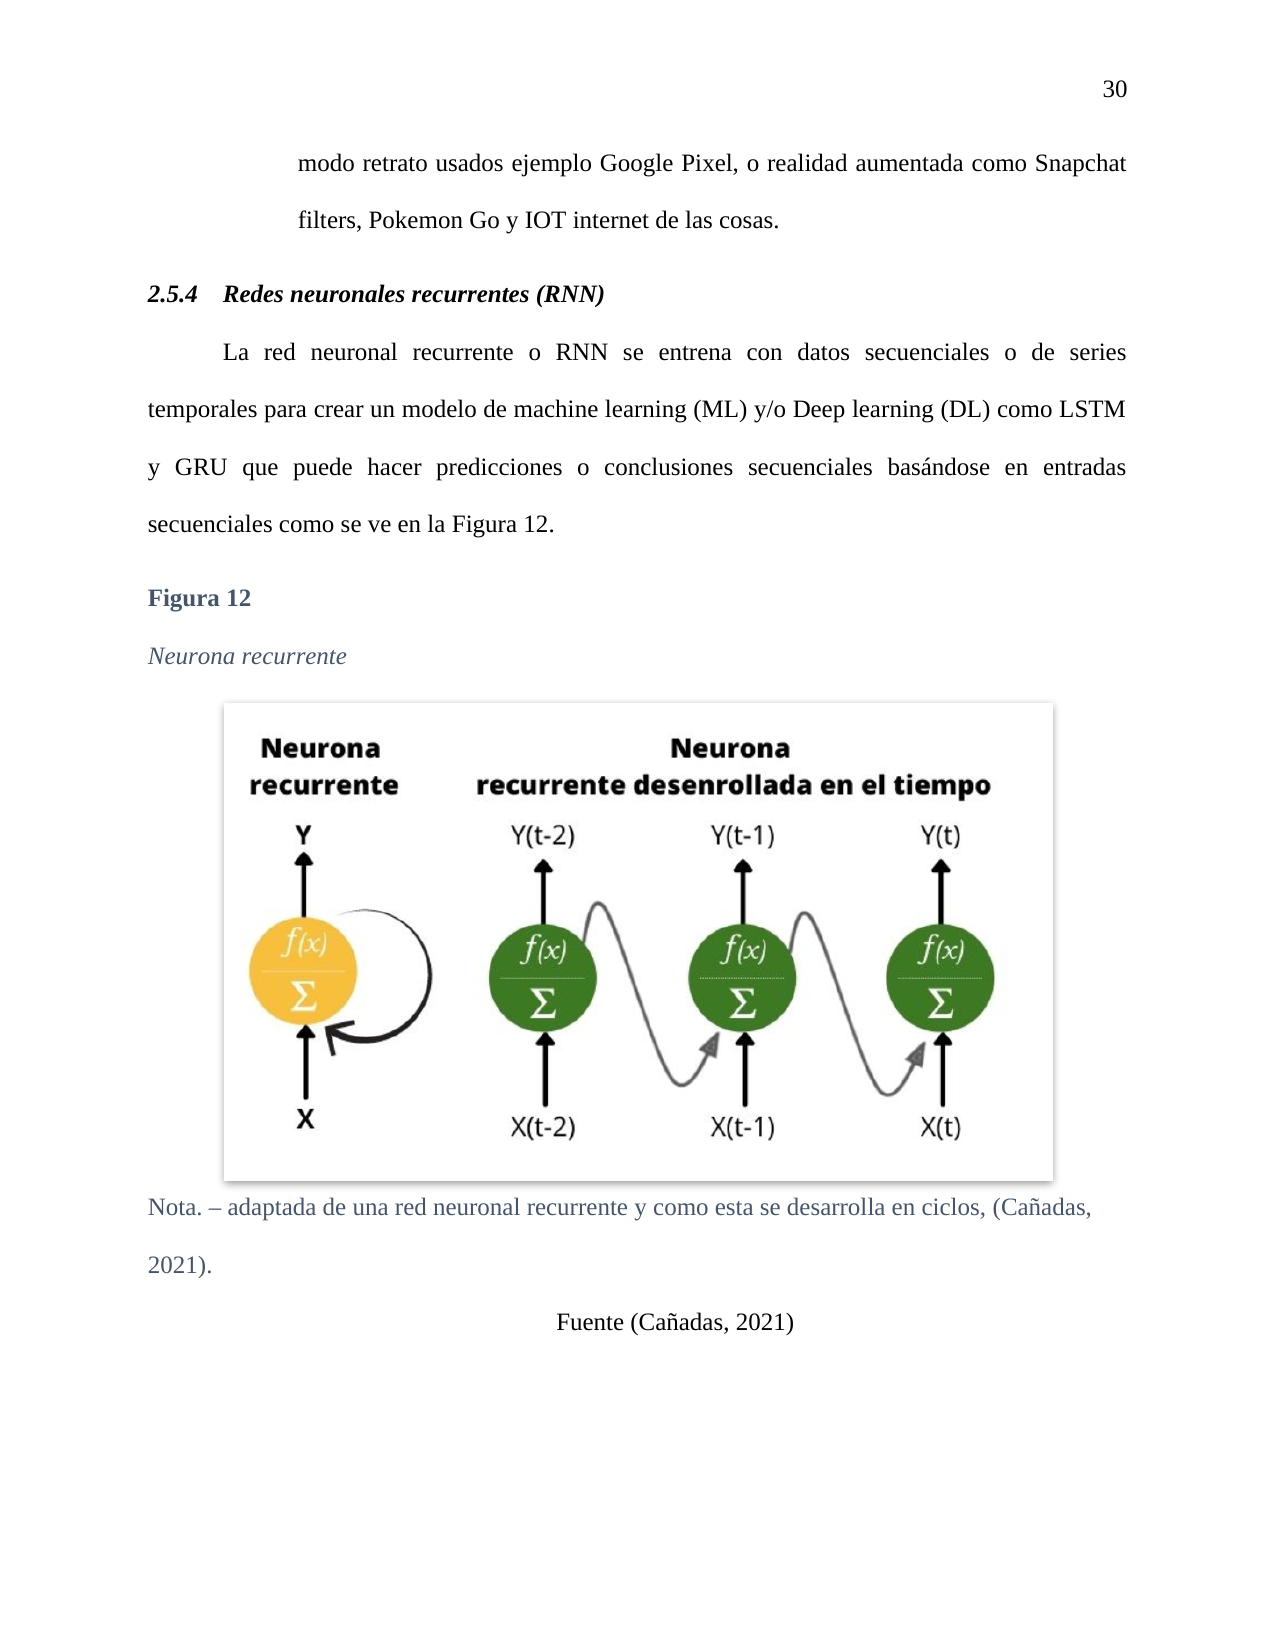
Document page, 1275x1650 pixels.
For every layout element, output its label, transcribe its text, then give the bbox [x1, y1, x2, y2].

text Figura 12 Neurona recurrente [148, 583, 1127, 670]
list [260, 148, 1127, 234]
text La red neuronal recurrente o RNN se entrena con datos secuenciales o de series temporales para crear un modelo de machine learning (ML) y/o Deep learning (DL) como LSTM y GRU que puede hacer predicciones o conclusiones secuenciales basándose en entradas secuenciales como se ve en la Figura 12. [148, 337, 1127, 538]
picture [239, 717, 1038, 1167]
text Nota. – adaptada de una red neuronal recurrente y como esta se desarrolla en ciclos, . [148, 1192, 1127, 1279]
subtitle Redes neuronales recurrentes (RNN) [148, 279, 1127, 308]
text Fuente [148, 1307, 1127, 1336]
